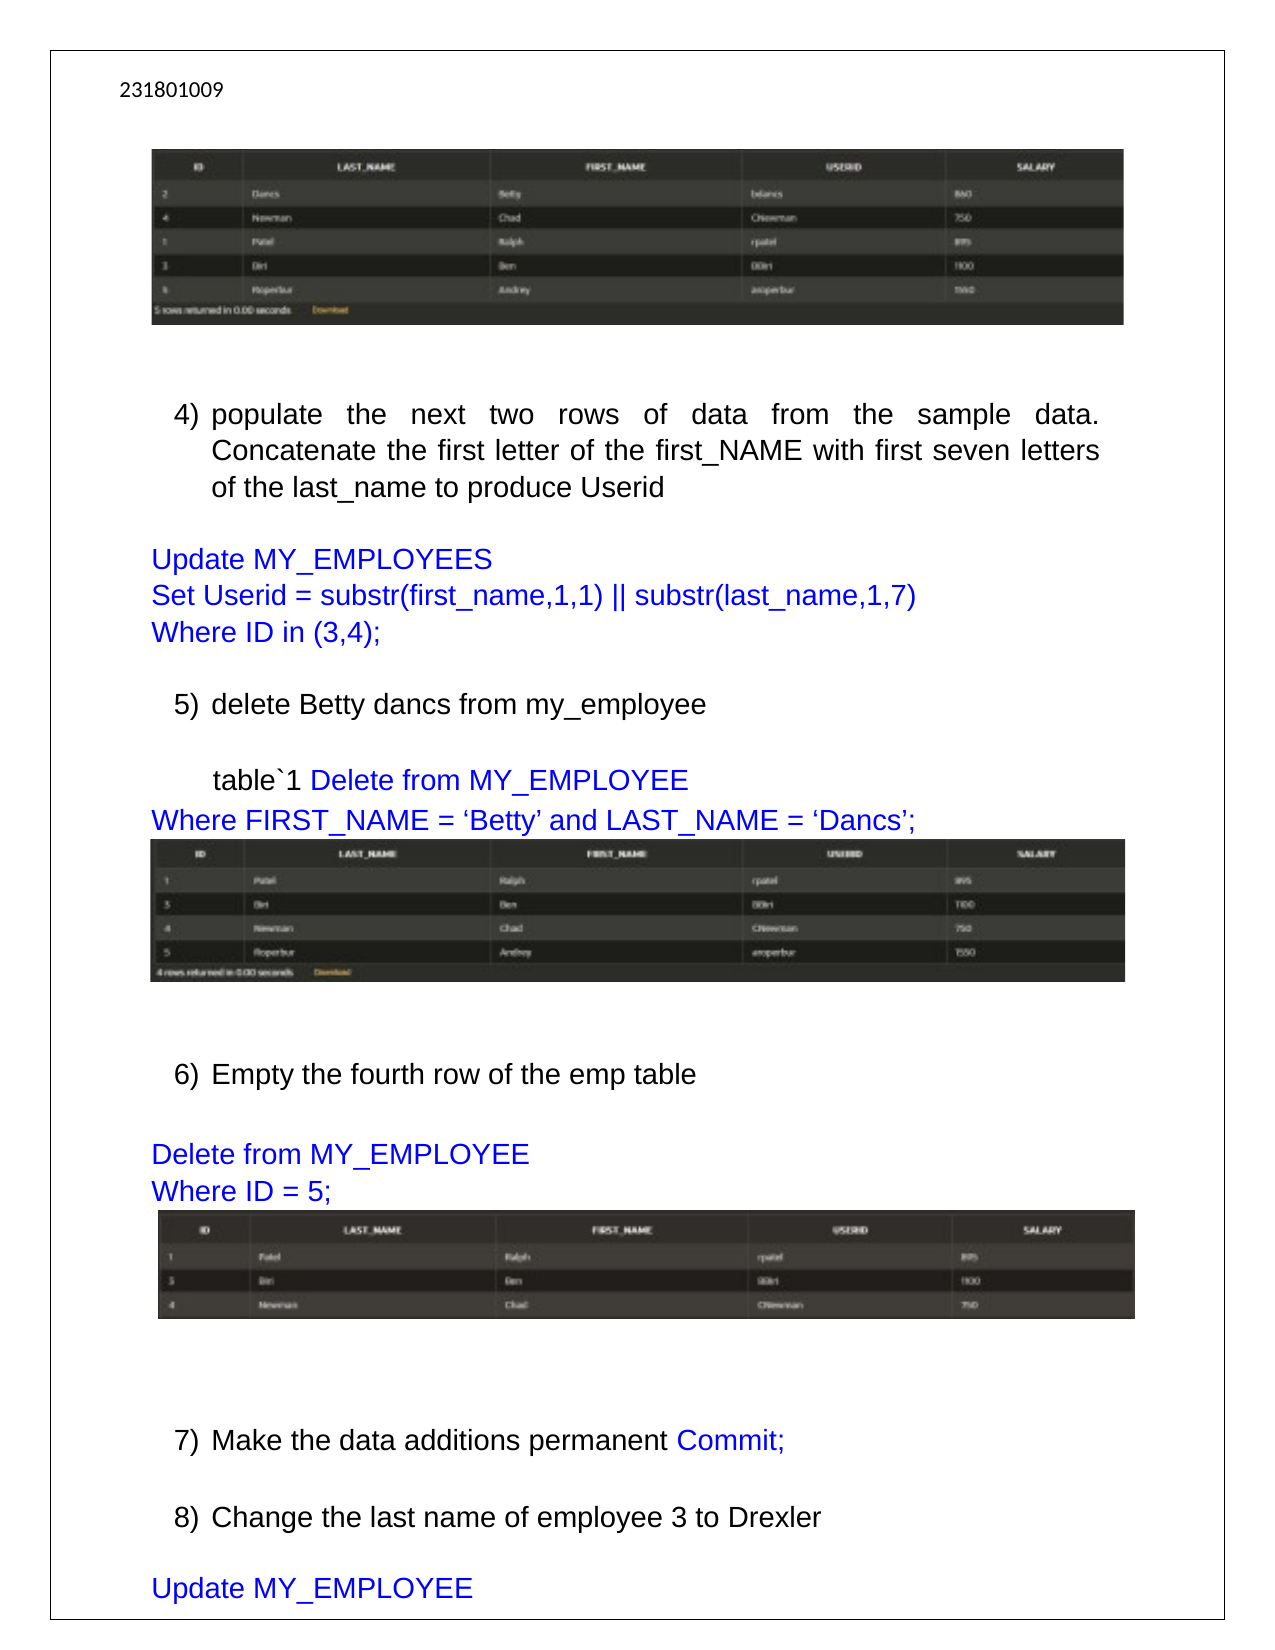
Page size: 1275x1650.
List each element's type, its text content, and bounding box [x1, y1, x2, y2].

text Where ID in (3,4); [151, 615, 1220, 648]
picture [150, 839, 1126, 982]
text Set Userid = substr(first_name,1,1) || substr(last_name,1,7) [151, 578, 1220, 612]
text Delete from MY_EMPLOYEE [151, 1137, 1220, 1170]
list Make the data additions permanent Commit; [173, 1423, 1102, 1456]
picture [151, 149, 1124, 325]
picture [158, 1210, 1135, 1319]
list Change the last name of employee 3 to Drexler [173, 1500, 1102, 1533]
text Where ID = 5; [151, 1173, 1220, 1207]
list delete Betty dancs from my_employee [173, 687, 1102, 720]
list populate the next two rows of data from the sample data. Concatenate the first letter of the first_NAME with first seven letters of the last_name to produce Userid [173, 397, 1102, 503]
text Where FIRST_NAME = ‘Betty’ and LAST_NAME = ‘Dancs’; [151, 803, 1220, 837]
text table`1 Delete from MY_EMPLOYEE [213, 763, 1220, 797]
list Empty the fourth row of the emp table [173, 1057, 1102, 1091]
text Update MY_EMPLOYEE [151, 1571, 1220, 1604]
text Update MY_EMPLOYEES [151, 542, 1220, 575]
